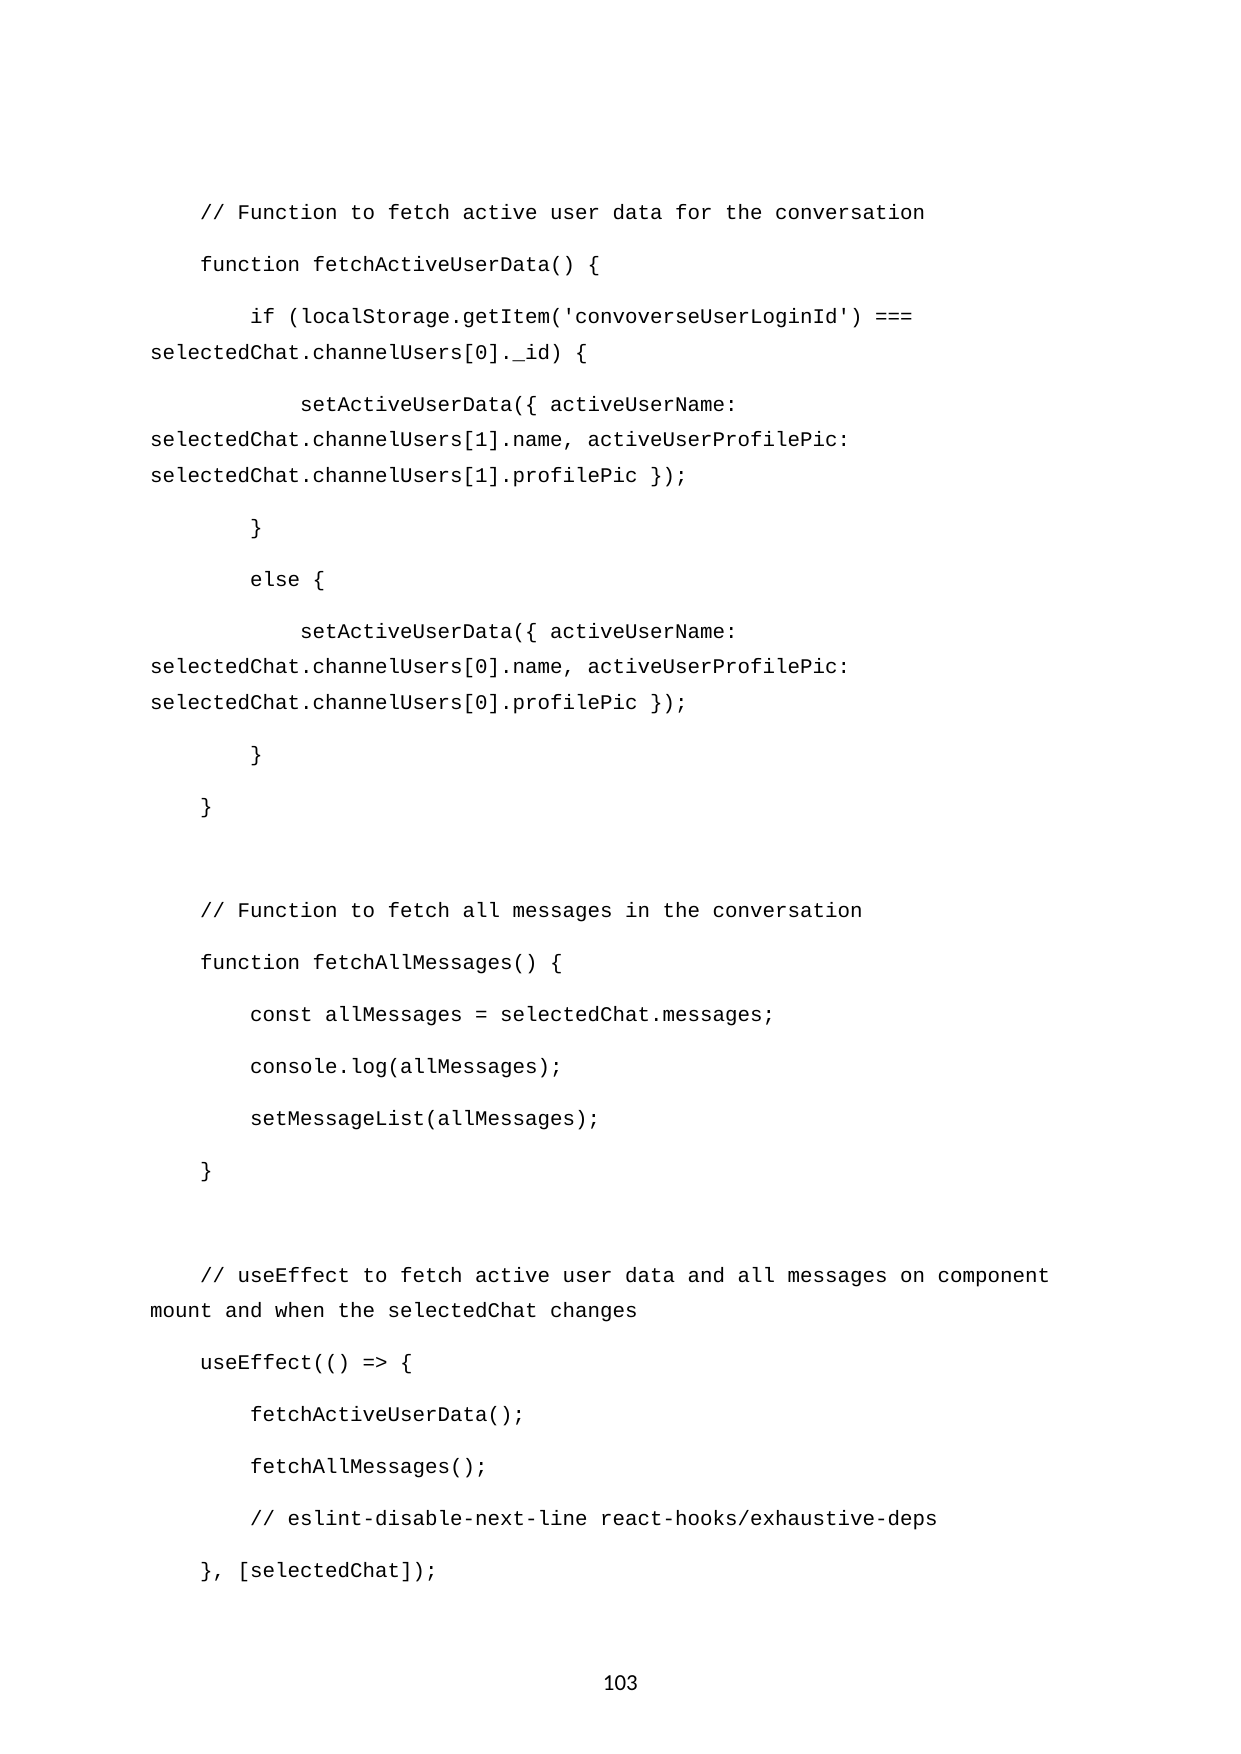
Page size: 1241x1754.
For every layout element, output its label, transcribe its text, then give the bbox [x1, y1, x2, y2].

text else { [150, 569, 1090, 592]
text // Function to fetch all messages in the conversation [150, 900, 1090, 924]
text } [150, 744, 1090, 767]
text const allMessages = selectedChat.messages; [150, 1004, 1090, 1028]
text console.log(allMessages); [150, 1056, 1090, 1080]
text setMessageList(allMessages); [150, 1108, 1090, 1132]
text } [150, 517, 1090, 540]
text fetchAllMessages(); [150, 1456, 1090, 1480]
text }, [selectedChat]); [150, 1560, 1090, 1584]
text setActiveUserData({ activeUserName: selectedChat.channelUsers[1].name, activeUserProfilePic: selectedChat.channelUsers[1].profilePic }); [150, 394, 1090, 488]
text } [150, 796, 1090, 819]
text useEffect(() => { [150, 1352, 1090, 1376]
text function fetchActiveUserData() { [150, 254, 1090, 278]
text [150, 1508, 1090, 1532]
text // Function to fetch active user data for the conversation [150, 202, 1090, 226]
text function fetchAllMessages() { [150, 952, 1090, 976]
text fetchActiveUserData(); [150, 1404, 1090, 1428]
text // useEffect to fetch active user data and all messages on component mount and when the selectedChat changes [150, 1264, 1090, 1324]
text } [150, 1160, 1090, 1184]
text setActiveUserData({ activeUserName: selectedChat.channelUsers[0].name, activeUserProfilePic: selectedChat.channelUsers[0].profilePic }); [150, 621, 1090, 715]
text if (localStorage.getItem('convoverseUserLoginId') === selectedChat.channelUsers[0]._id) { [150, 306, 1090, 365]
